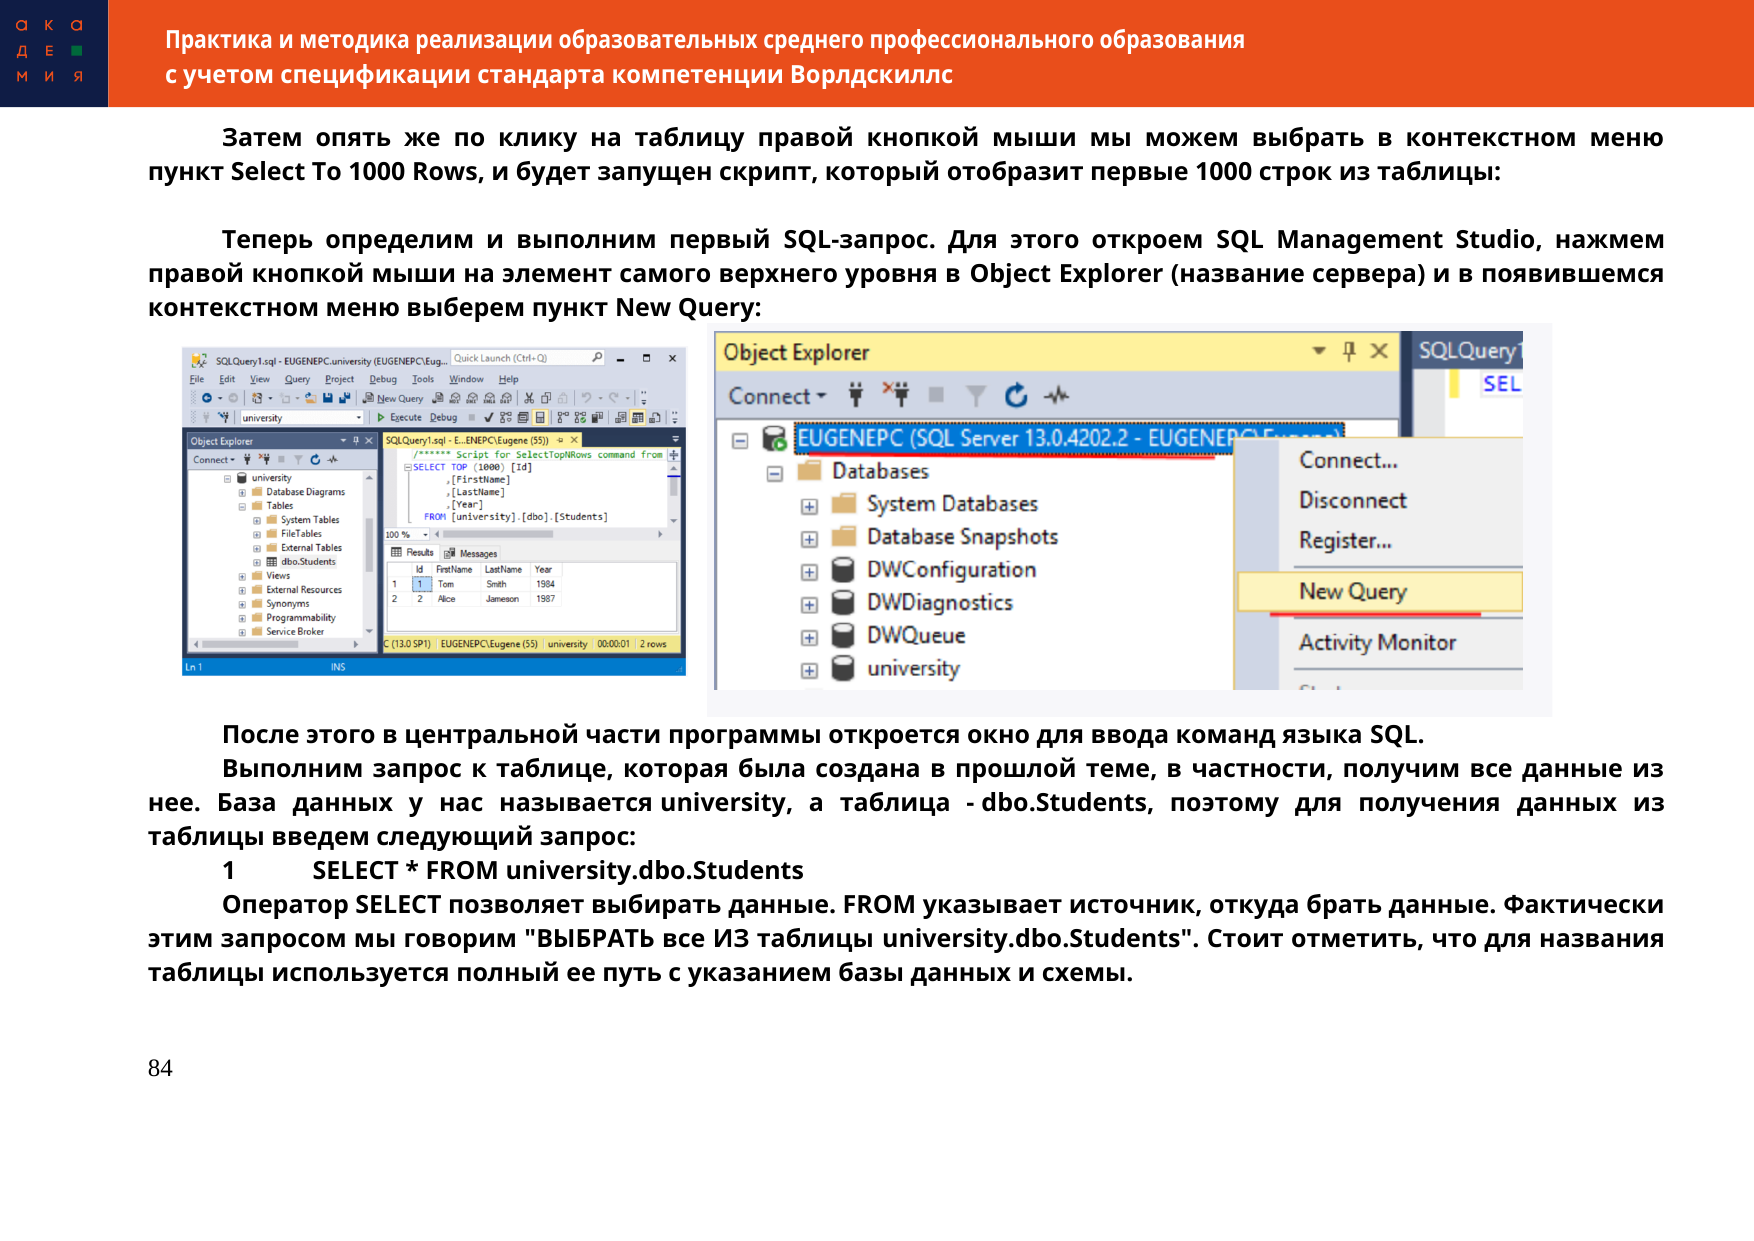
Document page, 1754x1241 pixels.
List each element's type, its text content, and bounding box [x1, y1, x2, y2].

table_header 1 [148, 853, 238, 887]
text После этого в центральной части программы откроется окно для ввода команд языка SQL. [148, 717, 1665, 751]
picture [706, 323, 1552, 717]
picture [179, 346, 688, 676]
text Оператор SELECT позволяет выбирать данные. FROM указывает источник, откуда брать данные. Фактически этим запросом мы говорим "ВЫБРАТЬ все ИЗ таблицы university.dbo.Students". Стоит отметить, что для названия таблицы используется полный ее путь с указанием базы данных и схемы. [148, 887, 1665, 989]
table_header SELECT * FROM university.dbo.Students [239, 853, 1213, 887]
text Затем опять же по клику на таблицу правой кнопкой мыши мы можем выбрать в контекстном меню пункт Select To 1000 Rows, и будет запущен скрипт, который отобразит первые 1000 строк из таблицы: [148, 119, 1665, 187]
text Теперь определим и выполним первый SQL-запрос. Для этого откроем SQL Management Studio, нажмем правой кнопкой мыши на элемент самого верхнего уровня в Object Explorer (название сервера) и в появившемся контекстном меню выберем пункт New Query: [148, 221, 1665, 324]
text Выполним запрос к таблице, которая была создана в прошлой теме, в частности, получим все данные из нее. База данных у нас называется university, а таблица - dbo.Students, поэтому для получения данных из таблицы введем следующий запрос: [148, 751, 1665, 853]
